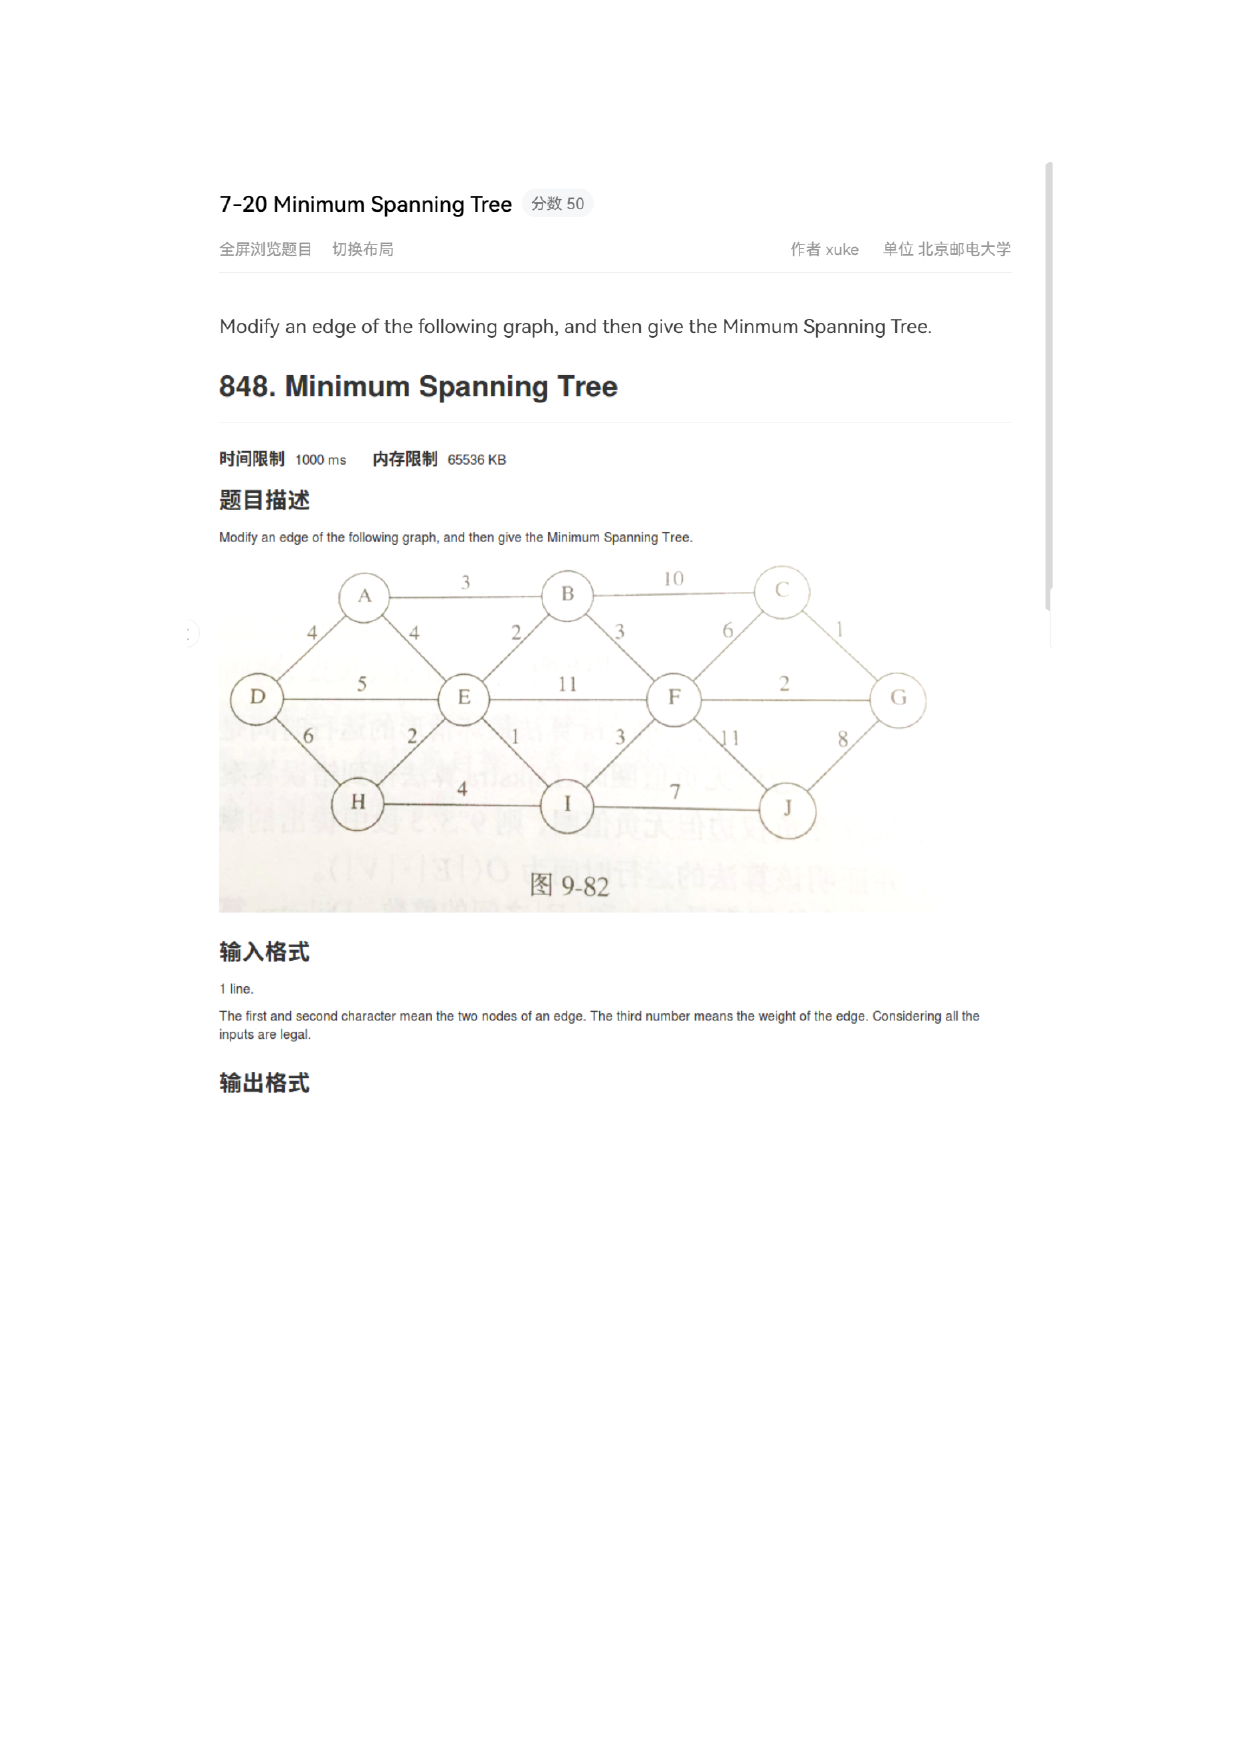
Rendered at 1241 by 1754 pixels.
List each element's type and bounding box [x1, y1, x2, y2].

picture [187, 162, 1053, 1104]
